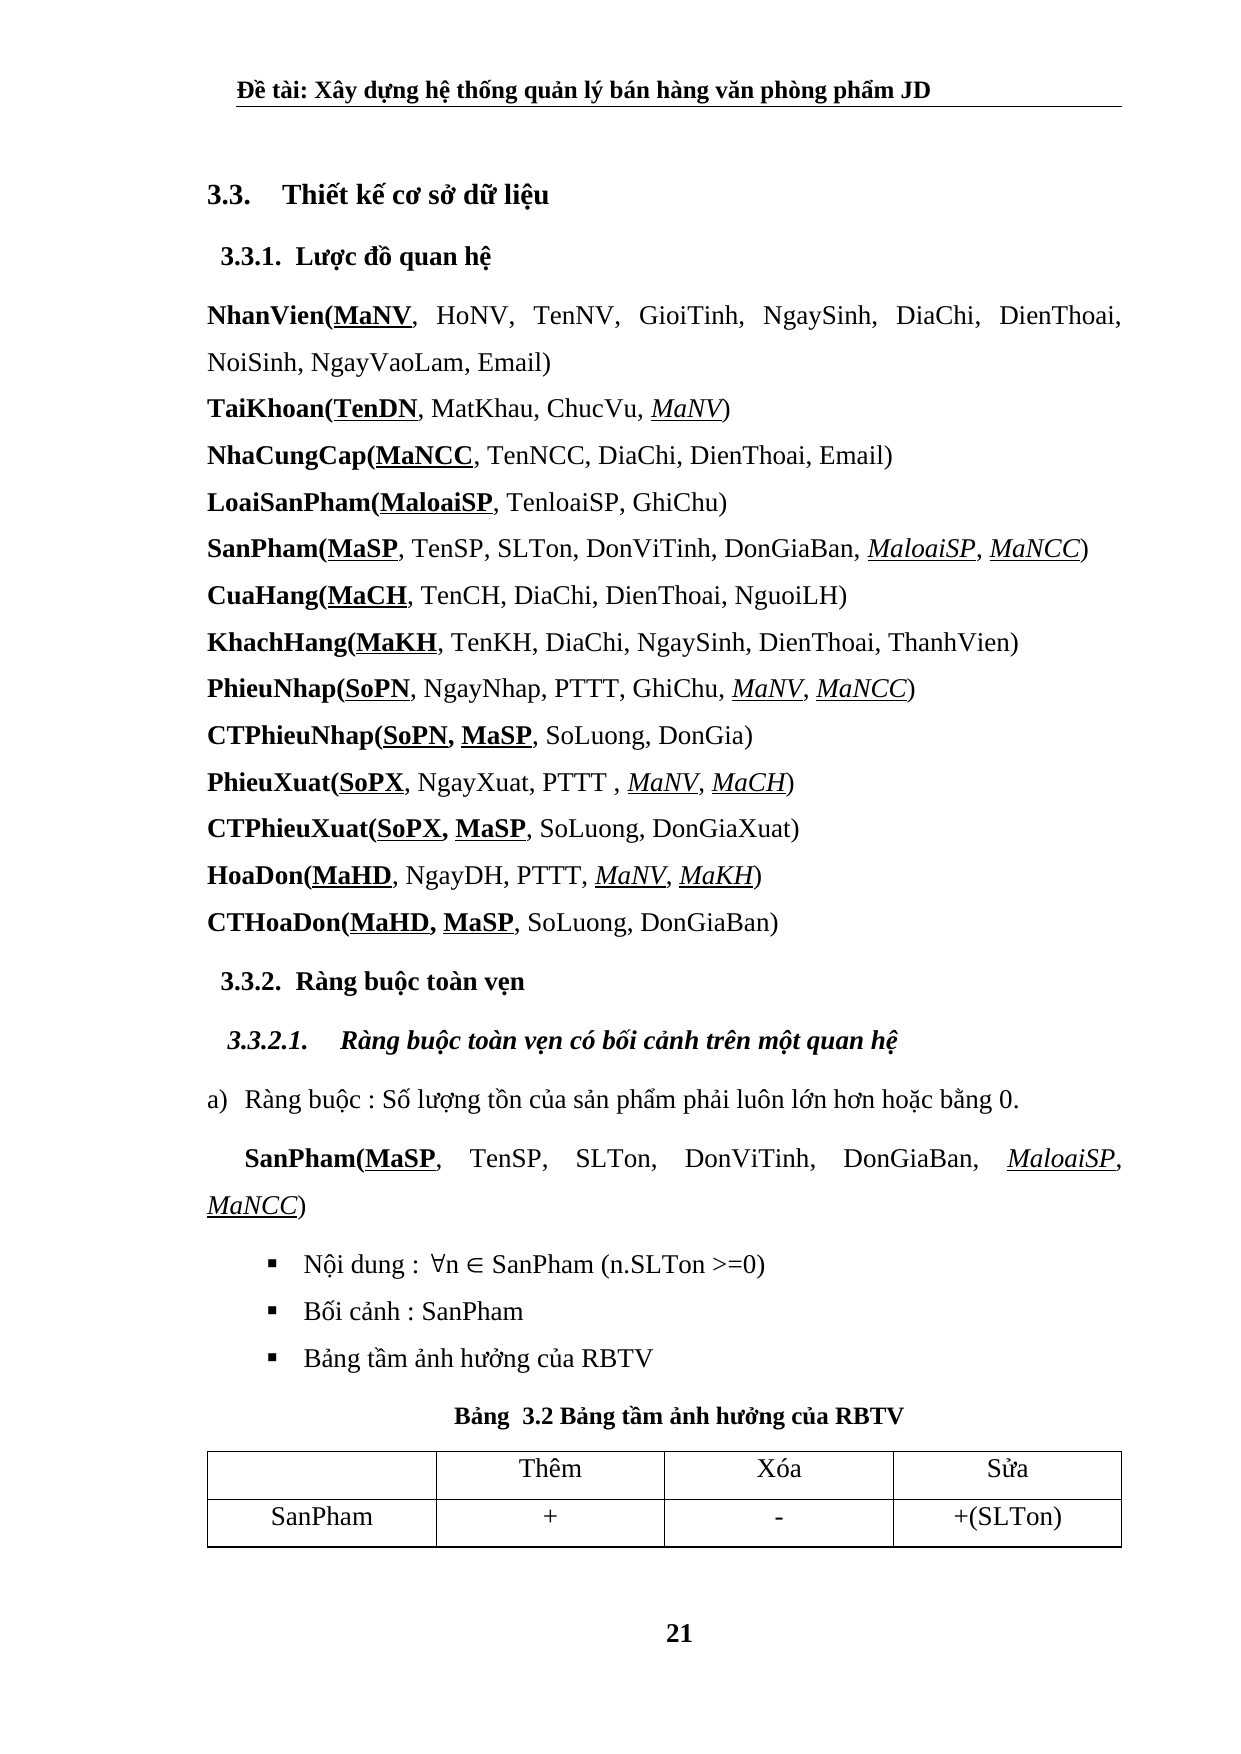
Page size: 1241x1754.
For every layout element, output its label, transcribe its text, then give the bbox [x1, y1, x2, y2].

table_cell + [437, 1500, 664, 1546]
table_header Sửa [894, 1452, 1121, 1499]
table_cell +(SLTon) [894, 1500, 1121, 1546]
table_cell - [665, 1500, 893, 1546]
table_header Thêm [437, 1452, 664, 1499]
text NhaCungCap(MaNCC, TenNCC, DiaChi, DienThoai, Email) [207, 439, 1122, 470]
table_cell SanPham [208, 1500, 436, 1546]
table_header [208, 1452, 436, 1499]
list Ràng buộc : Số lượng tồn của sản phẩm phải luôn lớn hơn hoặc bằng 0. [207, 1083, 1122, 1114]
table_header Xóa [665, 1452, 893, 1499]
list Bảng tầm ảnh hưởng của RBTV [266, 1342, 1122, 1373]
subtitle Ràng buộc toàn vẹn có bối cảnh trên một quan hệ [227, 1024, 1122, 1055]
subtitle Lược đồ quan hệ [220, 240, 1122, 271]
text CTPhieuXuat(SoPX, MaSP, SoLuong, DonGiaXuat) [207, 812, 1122, 844]
text NhanVien(MaNV, HoNV, TenNV, GioiTinh, NgaySinh, DiaChi, DienThoai, NoiSinh, NgayVaoLam, Email) [207, 299, 1122, 377]
list Bối cảnh : SanPham [266, 1295, 1122, 1326]
subtitle Ràng buộc toàn vẹn [220, 965, 1122, 996]
subtitle Thiết kế cơ sở dữ liệu [207, 177, 1122, 211]
text LoaiSanPham(MaloaiSP, TenloaiSP, GhiChu) [207, 486, 1122, 517]
text TaiKhoan(TenDN, MatKhau, ChucVu, MaNV) [207, 392, 1122, 424]
text CuaHang(MaCH, TenCH, DiaChi, DienThoai, NguoiLH) [207, 579, 1122, 610]
text KhachHang(MaKH, TenKH, DiaChi, NgaySinh, DienThoai, ThanhVien) [207, 626, 1122, 657]
text PhieuNhap(SoPN, NgayNhap, PTTT, GhiChu, MaNV, MaNCC) [207, 672, 1122, 704]
list Nội dung : n SanPham (n.SLTon >=0) [266, 1248, 1122, 1279]
text SanPham(MaSP, TenSP, SLTon, DonViTinh, DonGiaBan, MaloaiSP, MaNCC) [207, 1142, 1122, 1220]
text CTPhieuNhap(SoPN, MaSP, SoLuong, DonGia) [207, 719, 1122, 750]
text Bảng 3.2 Bảng tầm ảnh hưởng của RBTV [236, 1401, 1122, 1430]
text PhieuXuat(SoPX, NgayXuat, PTTT , MaNV, MaCH) [207, 766, 1122, 797]
text HoaDon(MaHD, NgayDH, PTTT, MaNV, MaKH) [207, 859, 1122, 890]
text CTHoaDon(MaHD, MaSP, SoLuong, DonGiaBan) [207, 906, 1122, 937]
text SanPham(MaSP, TenSP, SLTon, DonViTinh, DonGiaBan, MaloaiSP, MaNCC) [207, 532, 1122, 564]
